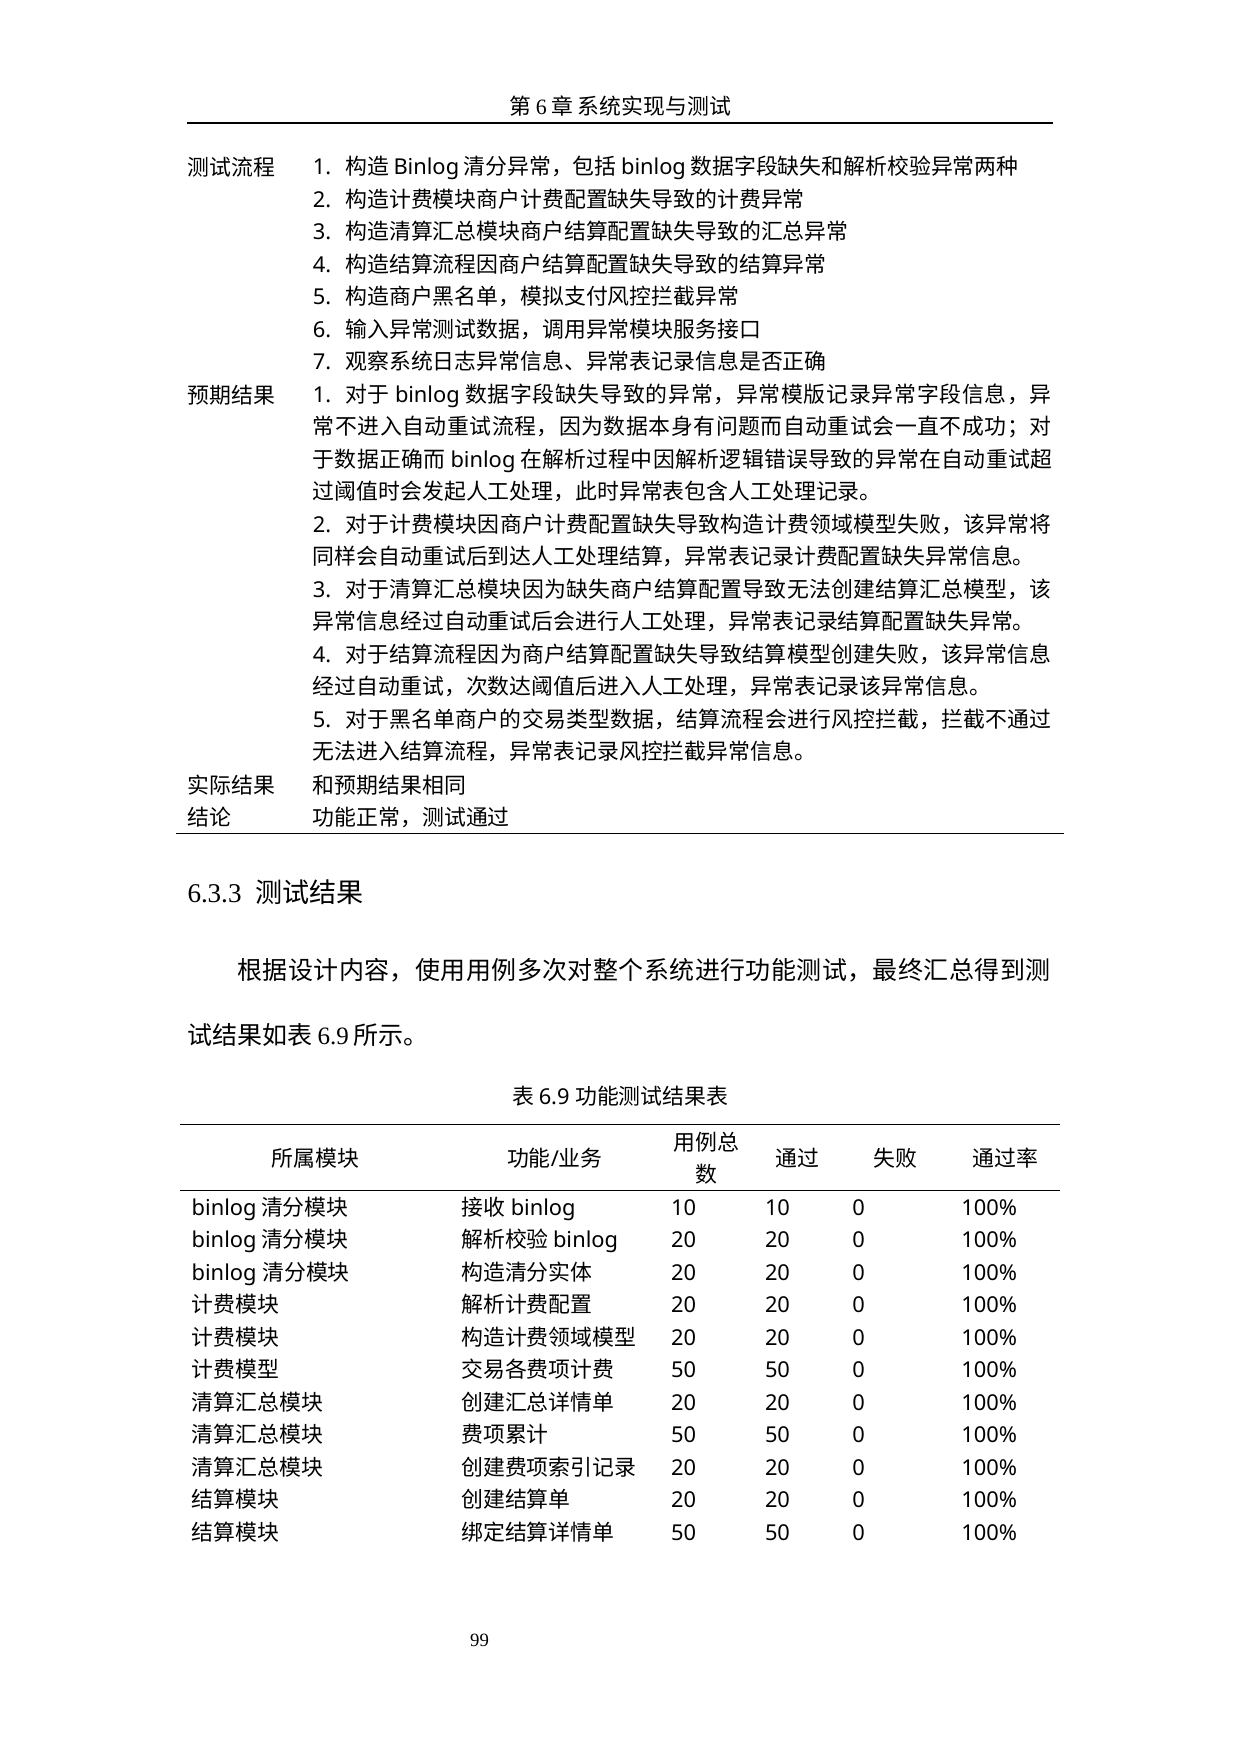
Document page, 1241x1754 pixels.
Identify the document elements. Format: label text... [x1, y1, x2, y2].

table_cell 10 [754, 1191, 841, 1223]
table_cell 0 [841, 1386, 950, 1418]
table_cell 100% [950, 1451, 1060, 1483]
table_cell 预期结果 [176, 378, 301, 767]
table_cell 50 [754, 1516, 841, 1548]
table_cell 接收 binlog [450, 1191, 659, 1223]
table_cell binlog清分模块 [180, 1223, 450, 1256]
table_cell 100% [950, 1386, 1060, 1418]
table_cell 解析计费配置 [450, 1288, 659, 1321]
table_cell 20 [660, 1321, 753, 1353]
table_cell 0 [841, 1288, 950, 1321]
table_cell 100% [950, 1321, 1060, 1353]
table_cell 交易各费项计费 [450, 1353, 659, 1386]
table_cell 构造清分实体 [450, 1256, 659, 1288]
table_cell 20 [660, 1386, 753, 1418]
table_cell 100% [950, 1353, 1060, 1386]
table_cell 清算汇总模块 [180, 1418, 450, 1451]
table_cell 0 [841, 1256, 950, 1288]
table_cell 20 [660, 1483, 753, 1516]
table_cell 计费模型 [180, 1353, 450, 1386]
table_cell 10 [660, 1191, 753, 1223]
table_cell 100% [950, 1418, 1060, 1451]
table_cell 20 [660, 1256, 753, 1288]
table_cell 清算汇总模块 [180, 1386, 450, 1418]
text 根据设计内容，使用用例多次对整个系统进行功能测试，最终汇总得到测试结果如表6.9所示。 [187, 936, 1053, 1066]
table_cell binlog清分模块 [180, 1191, 450, 1223]
table_cell 20 [660, 1288, 753, 1321]
table_cell 结算模块 [180, 1516, 450, 1548]
table_cell 100% [950, 1483, 1060, 1516]
table_cell 构造计费领域模型 [450, 1321, 659, 1353]
table_cell 100% [950, 1191, 1060, 1223]
table_cell 20 [754, 1386, 841, 1418]
table_cell 计费模块 [180, 1288, 450, 1321]
table_cell 创建结算单 [450, 1483, 659, 1516]
table_cell 20 [754, 1223, 841, 1256]
table_header 用例总数 [660, 1125, 753, 1189]
table_header 所属模块 [180, 1125, 450, 1189]
table_cell 100% [950, 1516, 1060, 1548]
table_cell binlog 清分模块 [180, 1256, 450, 1288]
table_cell 0 [841, 1516, 950, 1548]
table_cell 50 [660, 1516, 753, 1548]
table_cell 费项累计 [450, 1418, 659, 1451]
table_cell 20 [754, 1321, 841, 1353]
table_cell 50 [660, 1418, 753, 1451]
text 6.3.3 测试结果 [187, 858, 1053, 923]
table_cell 创建费项索引记录 [450, 1451, 659, 1483]
table_header 通过率 [950, 1125, 1060, 1189]
table_cell 50 [754, 1353, 841, 1386]
table_cell 结算模块 [180, 1483, 450, 1516]
table_cell 100% [950, 1256, 1060, 1288]
table_header 功能/业务 [450, 1125, 659, 1189]
table_cell 50 [754, 1418, 841, 1451]
text 表6.9 功能测试结果表 [187, 1078, 1053, 1111]
table_cell 和预期结果相同 [301, 768, 1064, 800]
table_cell 测试流程 [176, 150, 301, 377]
table_cell 20 [754, 1483, 841, 1516]
table_cell 50 [660, 1353, 753, 1386]
table_header 通过 [754, 1125, 841, 1189]
table_header 失败 [841, 1125, 950, 1189]
table_cell 20 [754, 1451, 841, 1483]
table_cell 100% [950, 1288, 1060, 1321]
table_cell 构造Binlog清分异常，包括binlog数据字段缺失和解析校验异常两种 构造计费模块商户计费配置缺失导致的计费异常 构造清算汇总模块商户结算配置缺失导致的汇总异常 构造结算流程因商户结算配置缺失导致的结算异常 构造商户黑名单，模拟支付风控拦截异常 输入异常测试数据，调用异常模块服务接口 观察系统日志异常信息、异常表记录信息是否正确 [301, 150, 1064, 377]
table_cell 实际结果 [176, 768, 301, 800]
table_cell 功能正常，测试通过 [301, 800, 1064, 832]
table_cell 0 [841, 1418, 950, 1451]
table_cell 0 [841, 1451, 950, 1483]
table_cell 清算汇总模块 [180, 1451, 450, 1483]
table_cell 0 [841, 1223, 950, 1256]
table_cell 20 [660, 1223, 753, 1256]
table_cell 结论 [176, 800, 301, 832]
table_cell 100% [950, 1223, 1060, 1256]
table_cell 20 [754, 1288, 841, 1321]
table_cell 解析校验binlog [450, 1223, 659, 1256]
table_cell 计费模块 [180, 1321, 450, 1353]
table_cell 0 [841, 1353, 950, 1386]
table_cell 对于binlog数据字段缺失导致的异常，异常模版记录异常字段信息，异常不进入自动重试流程，因为数据本身有问题而自动重试会一直不成功；对于数据正确而binlog在解析过程中因解析逻辑错误导致的异常在自动重试超过阈值时会发起人工处理，此时异常表包含人工处理记录。 对于计费模块因商户计费配置缺失导致构造计费领域模型失败，该异常将同样会自动重试后到达人工处理结算，异常表记录计费配置缺失异常信息。 对于清算汇总模块因为缺失商户结算配置导致无法创建结算汇总模型，该异常信息经过自动重试后会进行人工处理，异常表记录结算配置缺失异常。 对于结算流程因为商户结算配置缺失导致结算模型创建失败，该异常信息经过自动重试，次数达阈值后进入人工处理，异常表记录该异常信息。 对于黑名单商户的交易类型数据，结算流程会进行风控拦截，拦截不通过无法进入结算流程，异常表记录风控拦截异常信息。 [301, 378, 1064, 767]
table_cell 0 [841, 1321, 950, 1353]
table_cell 20 [660, 1451, 753, 1483]
table_cell 绑定结算详情单 [450, 1516, 659, 1548]
table_cell 20 [754, 1256, 841, 1288]
table_cell 0 [841, 1191, 950, 1223]
table_cell 0 [841, 1483, 950, 1516]
table_cell 创建汇总详情单 [450, 1386, 659, 1418]
